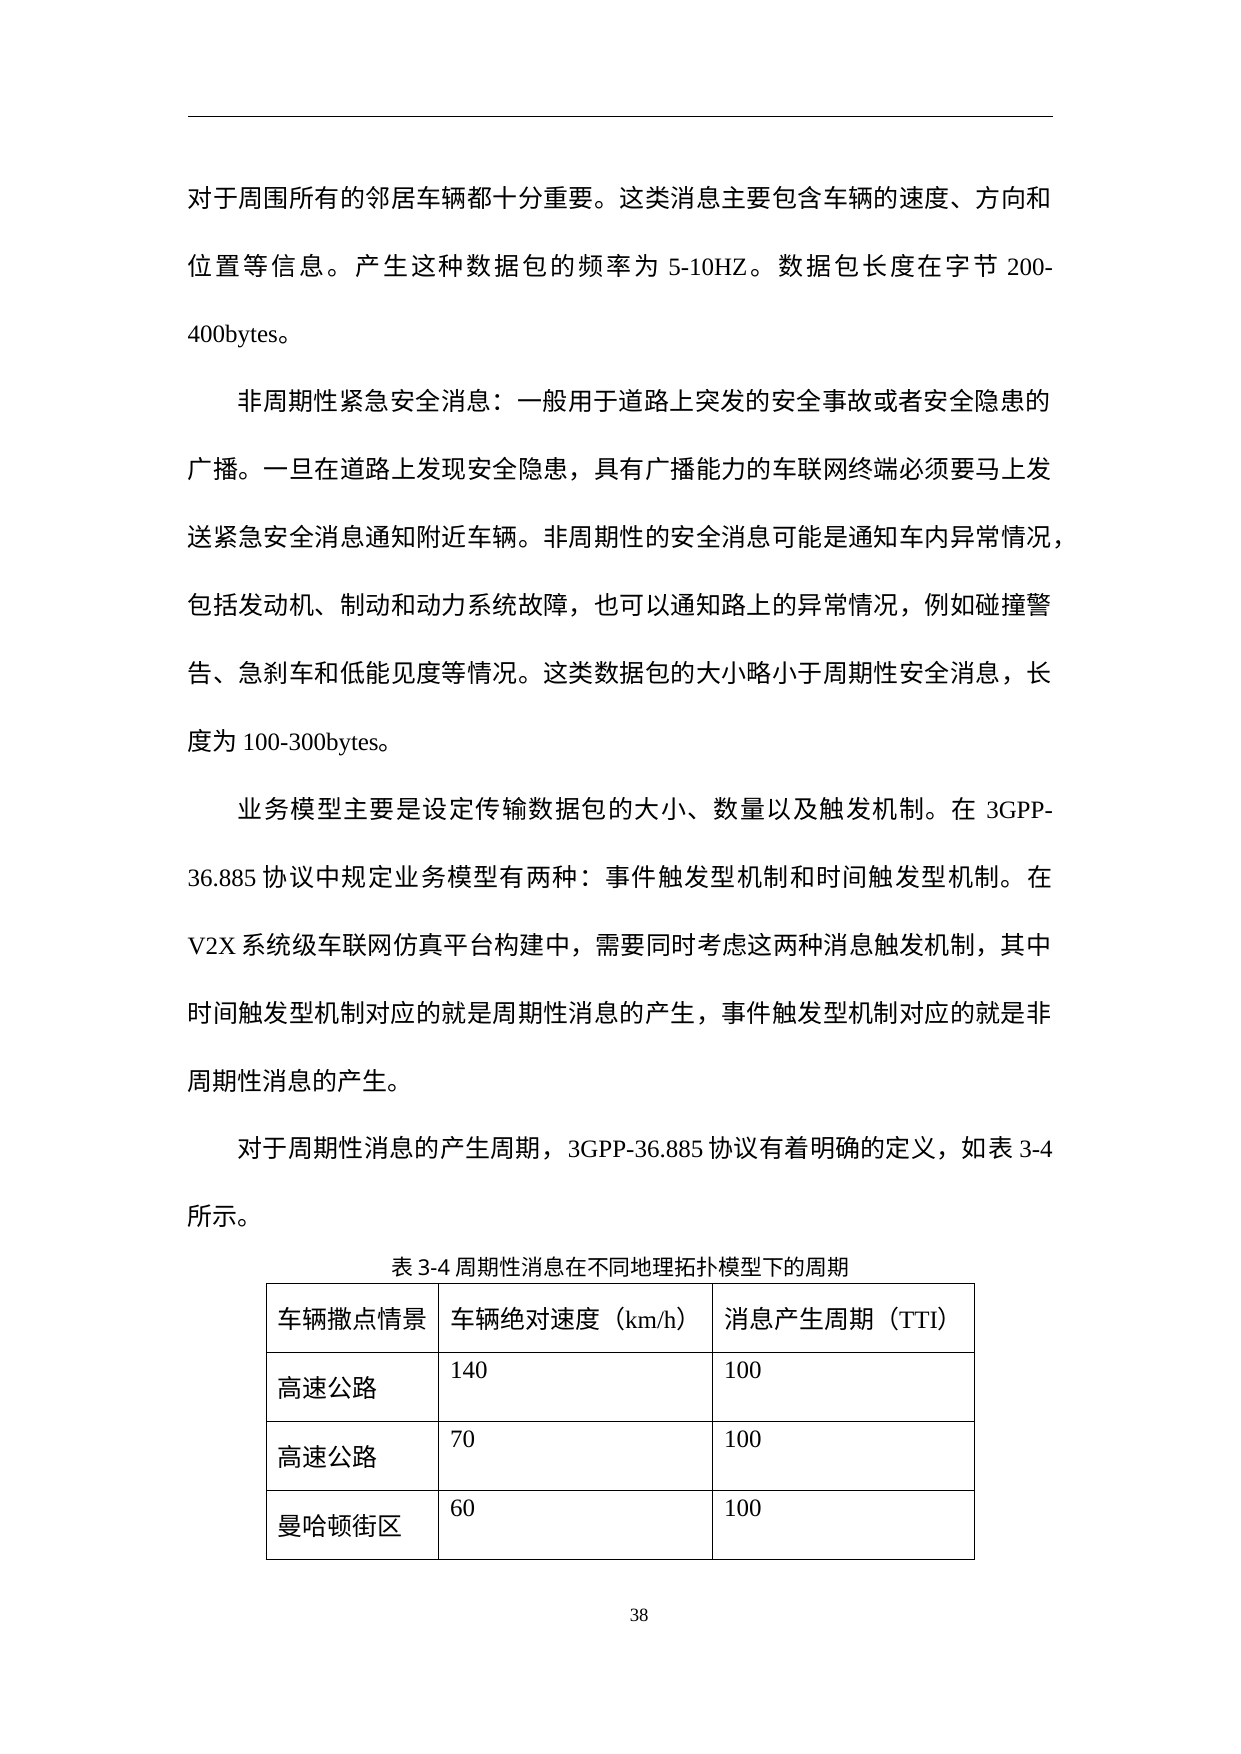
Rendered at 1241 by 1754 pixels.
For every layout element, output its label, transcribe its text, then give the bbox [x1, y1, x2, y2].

table_cell 高速公路 [267, 1422, 438, 1490]
table_cell 曼哈顿街区 [267, 1491, 438, 1559]
table_cell 100 [713, 1491, 974, 1559]
table_header 车辆撒点情景 [267, 1284, 438, 1352]
table_cell 70 [439, 1422, 712, 1490]
table_header 车辆绝对速度（km/h） [439, 1284, 712, 1352]
text 表 3-4 周期性消息在不同地理拓扑模型下的周期 [187, 1249, 1053, 1283]
text 非周期性紧急安全消息：一般用于道路上突发的安全事故或者安全隐患的广播。一旦在道路上发现安全隐患，具有广播能力的车联网终端必须要马上发送紧急安全消息通知附近车辆。非周期性的安全消息可能是通知车内异常情况，包括发动机、制动和动力系统故障，也可以通知路上的异常情况，例如碰撞警告、急刹车和低能见度等情况。这类数据包的大小略小于周期性安全消息，长度为100-300bytes。 [187, 366, 1053, 773]
text 对于周期性消息的产生周期，3GPP-36.885协议有着明确的定义，如表 3-4所示。 [187, 1113, 1053, 1249]
table_cell 高速公路 [267, 1353, 438, 1421]
table_cell 100 [713, 1353, 974, 1421]
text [187, 162, 1053, 366]
table_cell 100 [713, 1422, 974, 1490]
table_header 消息产生周期（TTI） [713, 1284, 974, 1352]
table_cell 60 [439, 1491, 712, 1559]
table_cell 140 [439, 1353, 712, 1421]
text 业务模型主要是设定传输数据包的大小、数量以及触发机制。在3GPP-36.885协议中规定业务模型有两种：事件触发型机制和时间触发型机制。在V2X系统级车联网仿真平台构建中，需要同时考虑这两种消息触发机制，其中时间触发型机制对应的就是周期性消息的产生，事件触发型机制对应的就是非周期性消息的产生。 [187, 773, 1053, 1113]
